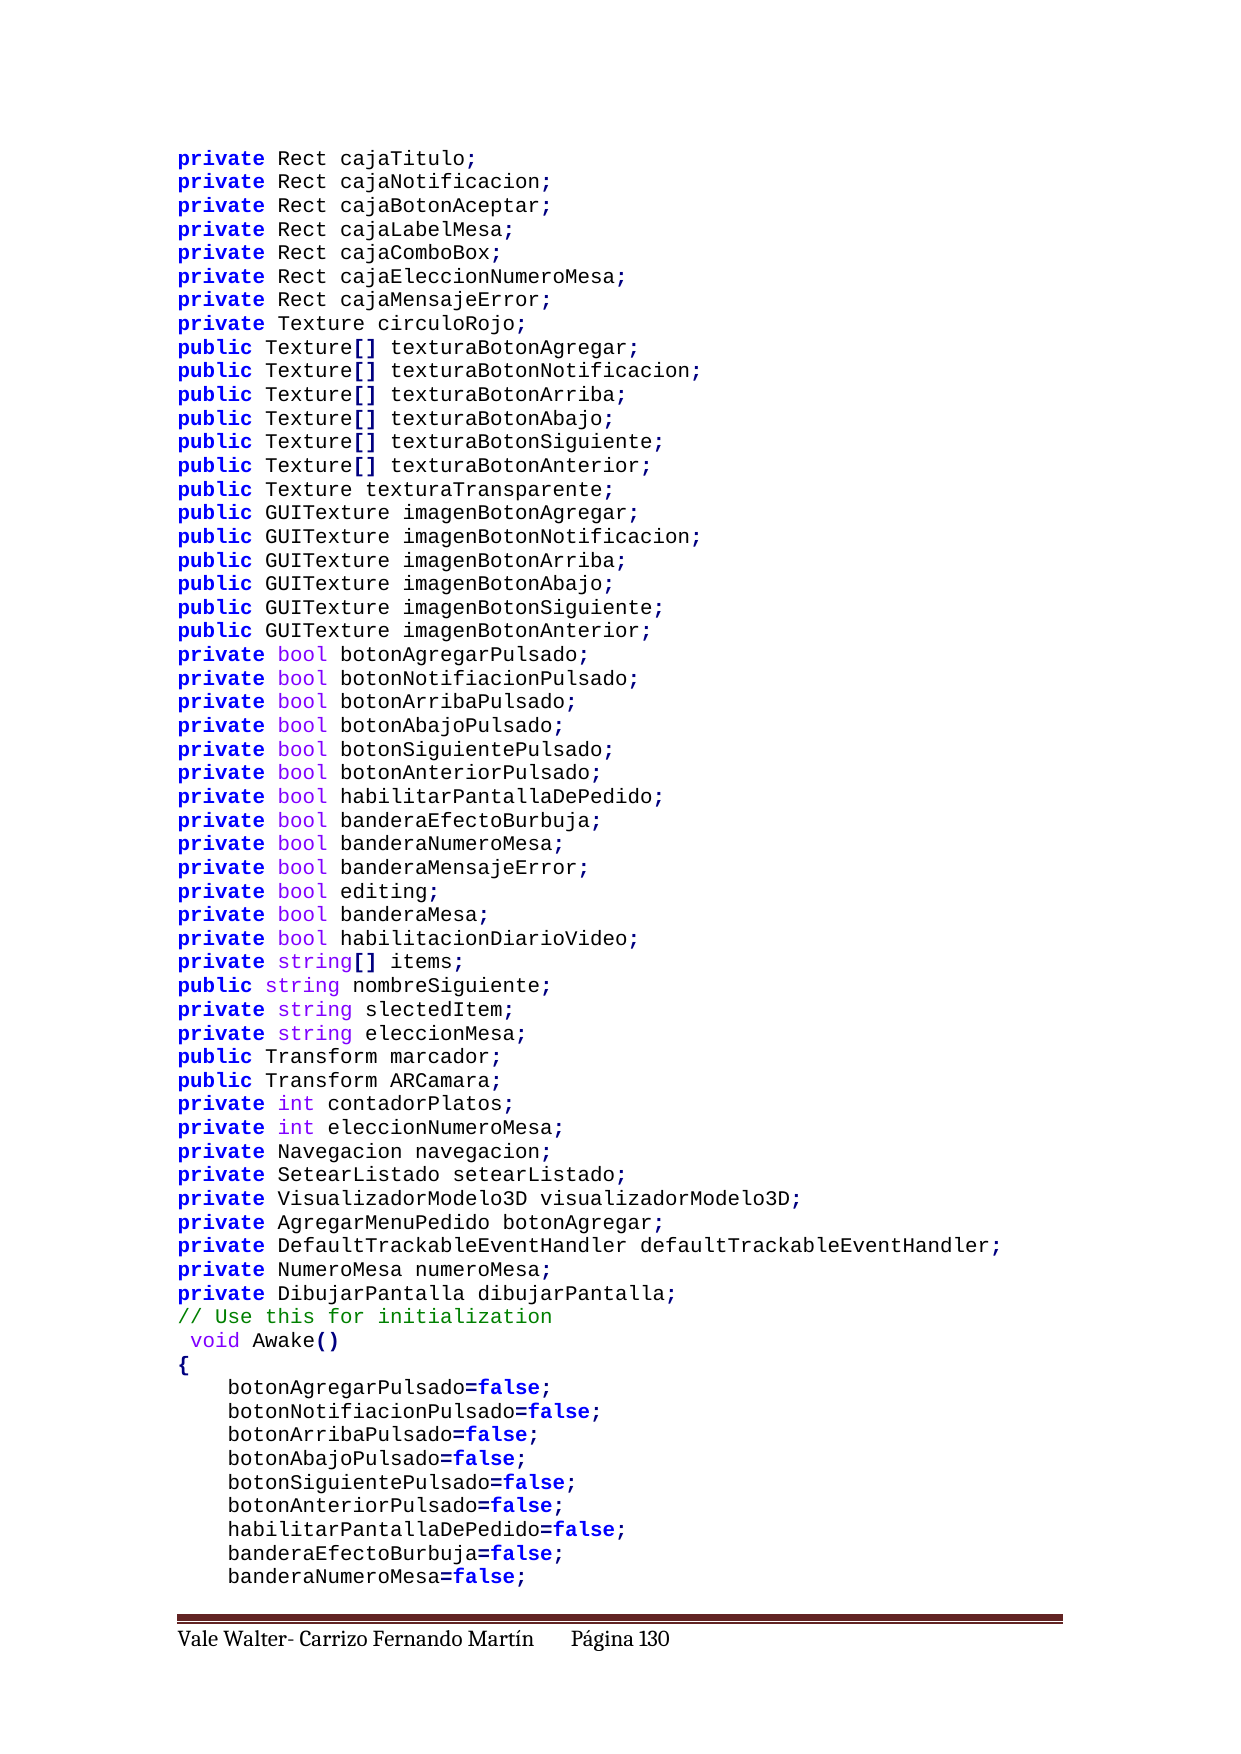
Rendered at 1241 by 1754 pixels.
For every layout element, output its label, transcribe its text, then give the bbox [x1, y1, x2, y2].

text botonAbajoPulsado=false; [177, 1448, 1063, 1472]
text private bool botonAgregarPulsado; [177, 644, 1063, 668]
text banderaNumeroMesa=false; [177, 1566, 1063, 1590]
text public GUITexture imagenBotonAgregar; [177, 502, 1063, 526]
text private bool botonSiguientePulsado; [177, 739, 1063, 762]
text public string nombreSiguiente; [177, 975, 1063, 999]
text public Texture[] texturaBotonAgregar; [177, 337, 1063, 360]
text private Rect cajaEleccionNumeroMesa; [177, 266, 1063, 289]
text botonAnteriorPulsado=false; [177, 1495, 1063, 1519]
text banderaEfectoBurbuja=false; [177, 1543, 1063, 1566]
text private bool banderaMensajeError; [177, 857, 1063, 881]
text private VisualizadorModelo3D visualizadorModelo3D; [177, 1188, 1063, 1212]
text public GUITexture imagenBotonAnterior; [177, 621, 1063, 644]
text botonAgregarPulsado=false; [177, 1377, 1063, 1401]
text private DefaultTrackableEventHandler defaultTrackableEventHandler; [177, 1235, 1063, 1259]
text private bool botonArribaPulsado; [177, 691, 1063, 715]
text private bool botonAbajoPulsado; [177, 715, 1063, 739]
text public Texture[] texturaBotonAbajo; [177, 408, 1063, 431]
text private Rect cajaMensajeError; [177, 289, 1063, 313]
text private Rect cajaBotonAceptar; [177, 195, 1063, 218]
text private DibujarPantalla dibujarPantalla; [177, 1283, 1063, 1306]
text private SetearListado setearListado; [177, 1164, 1063, 1188]
text private bool habilitarPantallaDePedido; [177, 786, 1063, 810]
text private string eleccionMesa; [177, 1022, 1063, 1046]
text // Use this for initialization [177, 1306, 1063, 1330]
text public Texture[] texturaBotonArriba; [177, 384, 1063, 408]
text private Texture circuloRojo; [177, 313, 1063, 337]
text public Texture[] texturaBotonNotificacion; [177, 360, 1063, 384]
text botonSiguientePulsado=false; [177, 1472, 1063, 1495]
text public GUITexture imagenBotonSiguiente; [177, 597, 1063, 621]
text public Transform marcador; [177, 1046, 1063, 1070]
text private bool banderaMesa; [177, 904, 1063, 928]
text habilitarPantallaDePedido=false; [177, 1519, 1063, 1543]
text public GUITexture imagenBotonNotificacion; [177, 526, 1063, 549]
text private AgregarMenuPedido botonAgregar; [177, 1212, 1063, 1235]
text public GUITexture imagenBotonArriba; [177, 549, 1063, 573]
text public Texture[] texturaBotonAnterior; [177, 455, 1063, 479]
text private Rect cajaTitulo; [177, 148, 1063, 171]
text private NumeroMesa numeroMesa; [177, 1259, 1063, 1283]
text public Texture texturaTransparente; [177, 479, 1063, 502]
text private bool banderaEfectoBurbuja; [177, 810, 1063, 833]
text public GUITexture imagenBotonAbajo; [177, 573, 1063, 597]
text private Navegacion navegacion; [177, 1141, 1063, 1164]
text botonNotifiacionPulsado=false; [177, 1401, 1063, 1424]
text private string[] items; [177, 952, 1063, 975]
text private bool habilitacionDiarioVideo; [177, 928, 1063, 952]
text private int eleccionNumeroMesa; [177, 1117, 1063, 1141]
text private int contadorPlatos; [177, 1093, 1063, 1117]
text public Texture[] texturaBotonSiguiente; [177, 431, 1063, 455]
text private Rect cajaNotificacion; [177, 171, 1063, 195]
text private bool botonNotifiacionPulsado; [177, 668, 1063, 691]
text public Transform ARCamara; [177, 1070, 1063, 1093]
text { [177, 1353, 1063, 1377]
text private bool botonAnteriorPulsado; [177, 762, 1063, 786]
text private bool banderaNumeroMesa; [177, 833, 1063, 857]
text private bool editing; [177, 881, 1063, 904]
text private Rect cajaLabelMesa; [177, 218, 1063, 242]
text private Rect cajaComboBox; [177, 242, 1063, 266]
text private string slectedItem; [177, 999, 1063, 1022]
text botonArribaPulsado=false; [177, 1424, 1063, 1448]
text void Awake() [177, 1330, 1063, 1353]
